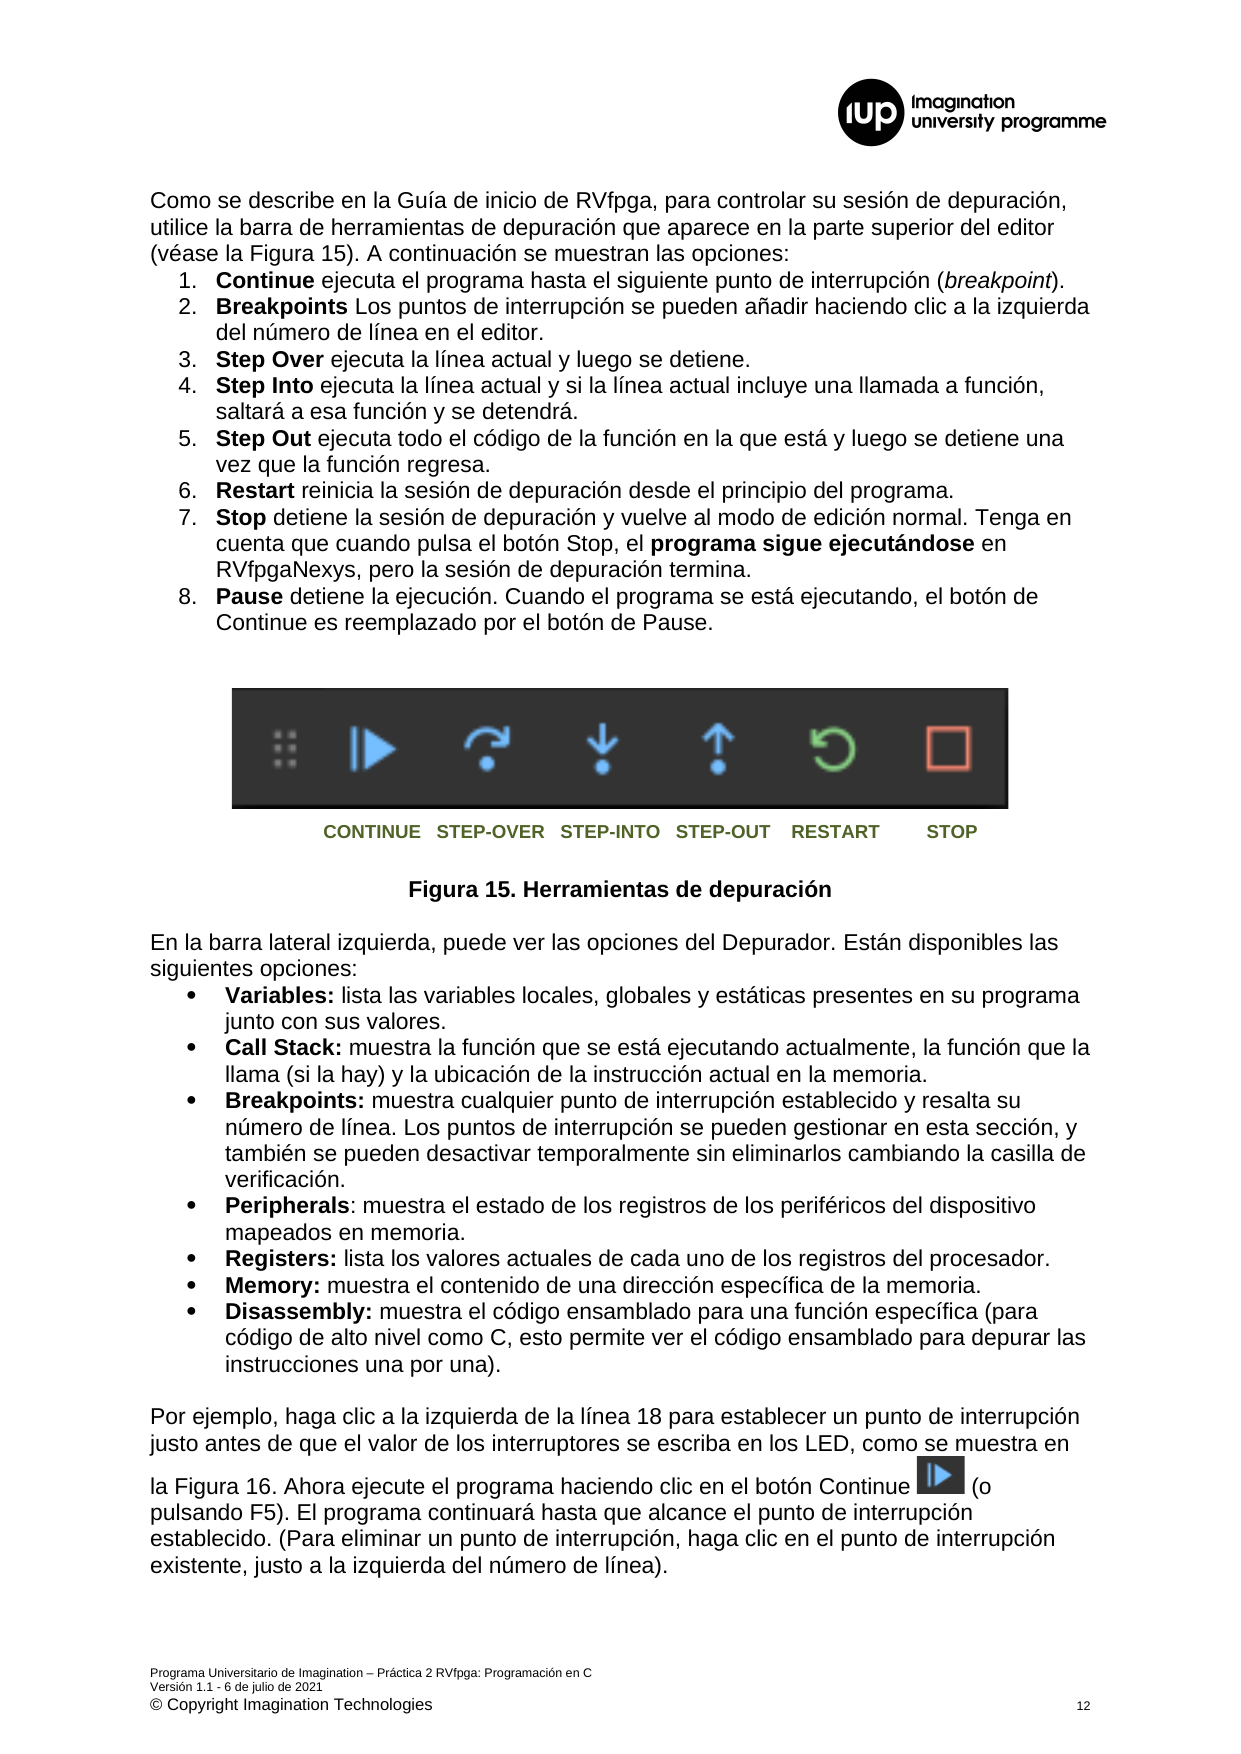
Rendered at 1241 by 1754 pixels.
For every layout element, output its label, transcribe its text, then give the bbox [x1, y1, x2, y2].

list Continue ejecuta el programa hasta el siguiente punto de interrupción (breakpoint). [178, 267, 1090, 293]
picture [916, 1456, 965, 1494]
list Stop detiene la sesión de depuración y vuelve al modo de edición normal. Tenga en cuenta que cuando pulsa el botón Stop, el programa sigue ejecutándose en RVfpgaNexys, pero la sesión de depuración termina. [178, 504, 1090, 583]
text CONTINUE STEP-OVER STEP-INTO STEP-OUT RESTART STOP [187, 821, 1090, 842]
list Step Over ejecuta la línea actual y luego se detiene. [178, 346, 1090, 372]
list Step Into ejecuta la línea actual y si la línea actual incluye una llamada a función, saltará a esa función y se detendrá. [178, 372, 1090, 425]
text En la barra lateral izquierda, puede ver las opciones del Depurador. Están disponibles las siguientes opciones: [150, 929, 1090, 982]
list Pause detiene la ejecución. Cuando el programa se está ejecutando, el botón de Continue es reemplazado por el botón de Pause. [178, 583, 1090, 636]
list Restart reinicia la sesión de depuración desde el principio del programa. [178, 477, 1090, 504]
picture [837, 77, 1108, 148]
list Disassembly: muestra el código ensamblado para una función específica (para código de alto nivel como C, esto permite ver el código ensamblado para depurar las instrucciones una por una). [187, 1298, 1090, 1377]
list Breakpoints Los puntos de interrupción se pueden añadir haciendo clic a la izquierda del número de línea en el editor. [178, 293, 1090, 346]
list Call Stack: muestra la función que se está ejecutando actualmente, la función que la llama (si la hay) y la ubicación de la instrucción actual en la memoria. [187, 1034, 1090, 1087]
text Como se describe en la Guía de inicio de RVfpga, para controlar su sesión de depuración, utilice la barra de herramientas de depuración que aparece en la parte superior del editor (véase la figura 15). A continuación se muestran las opciones: [150, 187, 1090, 267]
list Memory: muestra el contenido de una dirección específica de la memoria. [187, 1272, 1090, 1298]
text Por ejemplo, haga clic a la izquierda de la línea 18 para establecer un punto de interrupción justo antes de que el valor de los interruptores se escriba en los LED, como se muestra en la figura 16. Ahora ejecute el programa haciendo clic en el botón Continue (o pulsando F5). El programa continuará hasta que alcance el punto de interrupción establecido. (Para eliminar un punto de interrupción, haga clic en el punto de interrupción existente, justo a la izquierda del número de línea). [150, 1403, 1090, 1578]
list Step Out ejecuta todo el código de la función en la que está y luego se detiene una vez que la función regresa. [178, 425, 1090, 477]
list Peripherals: muestra el estado de los registros de los periféricos del dispositivo mapeados en memoria. [187, 1192, 1090, 1245]
list Breakpoints: muestra cualquier punto de interrupción establecido y resalta su número de línea. Los puntos de interrupción se pueden gestionar en esta sección, y también se pueden desactivar temporalmente sin eliminarlos cambiando la casilla de verificación. [187, 1087, 1090, 1192]
text Figura 15. Herramientas de depuración [150, 876, 1090, 903]
list Variables: lista las variables locales, globales y estáticas presentes en su programa junto con sus valores. [187, 982, 1090, 1034]
picture [231, 688, 1009, 809]
list Registers: lista los valores actuales de cada uno de los registros del procesador. [187, 1245, 1090, 1272]
